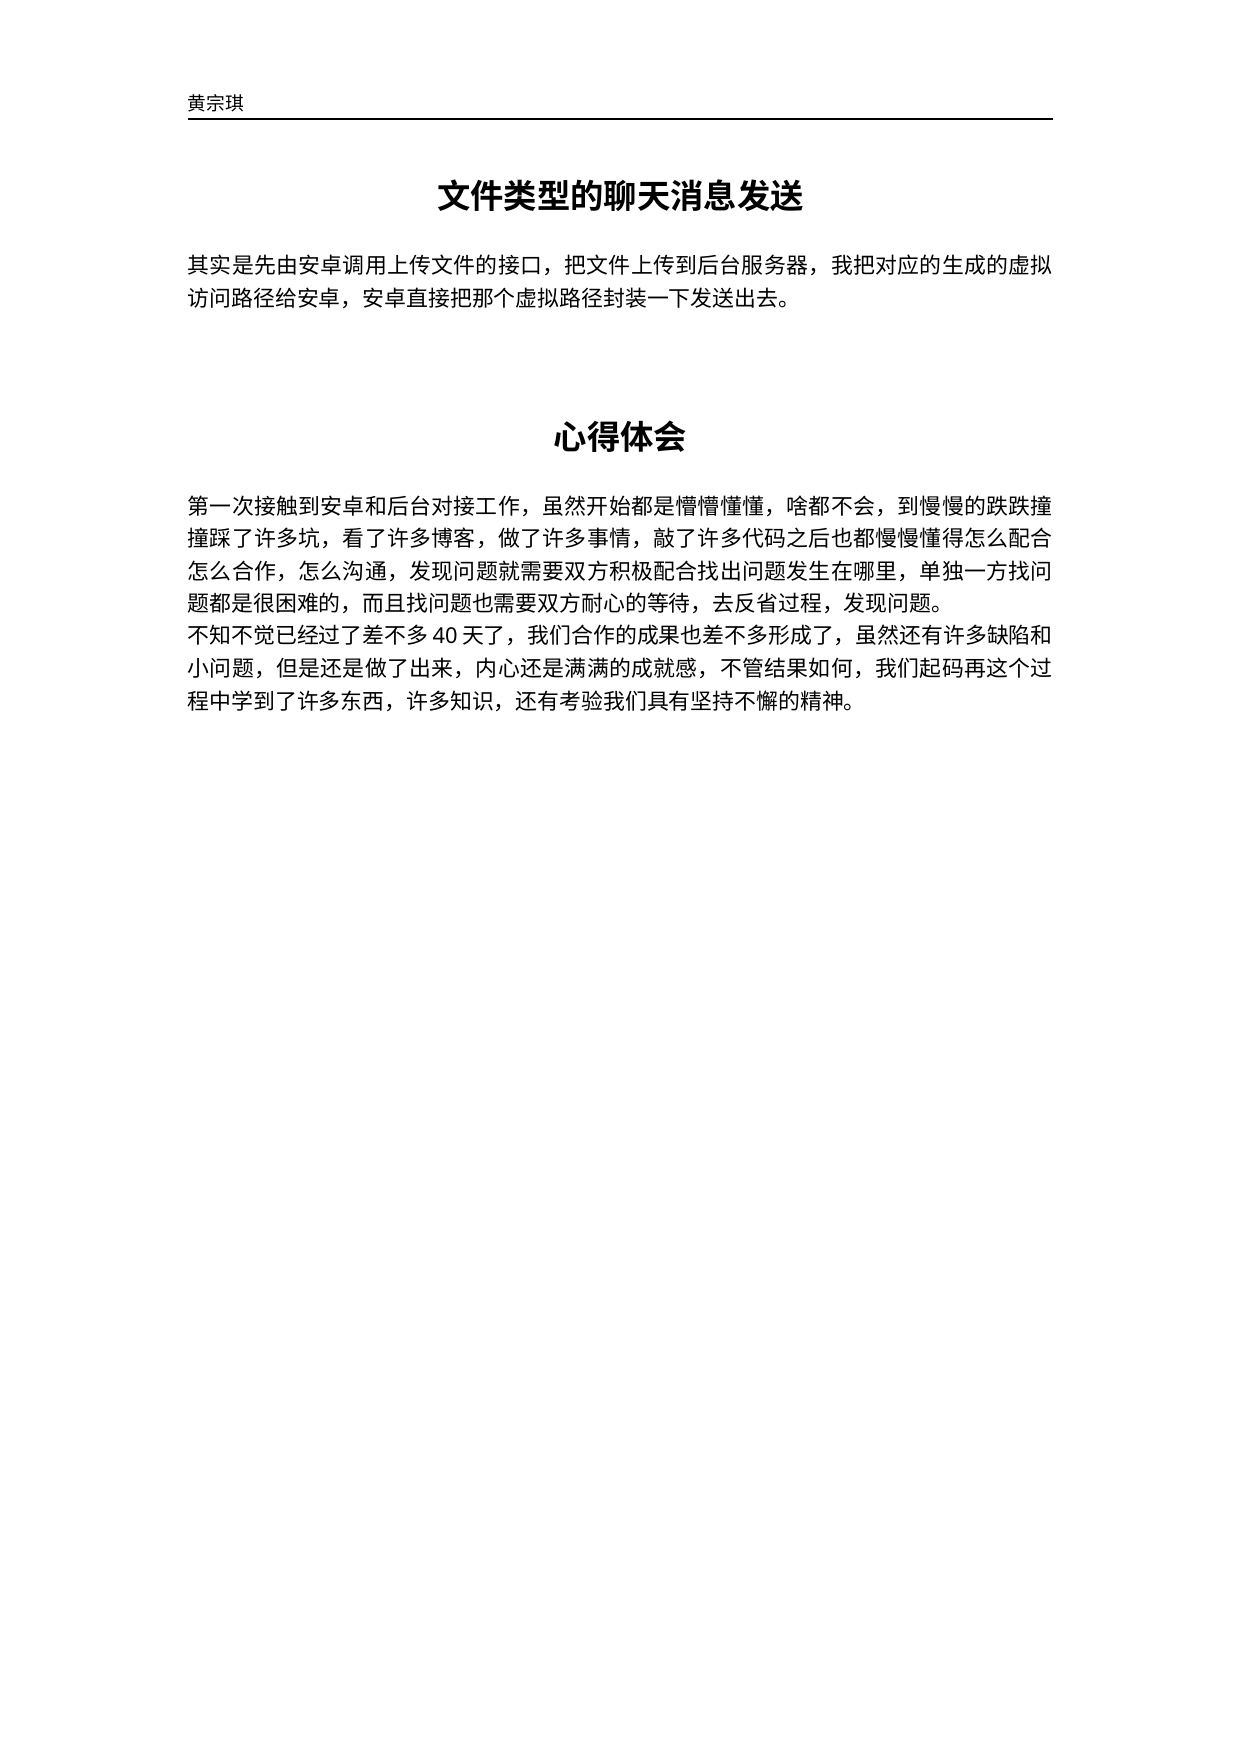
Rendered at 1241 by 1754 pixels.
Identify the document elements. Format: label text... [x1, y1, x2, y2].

subtitle 心得体会 [187, 403, 1053, 468]
text 不知不觉已经过了差不多40天了，我们合作的成果也差不多形成了，虽然还有许多缺陷和小问题，但是还是做了出来，内心还是满满的成就感，不管结果如何，我们起码再这个过程中学到了许多东西，许多知识，还有考验我们具有坚持不懈的精神。 [187, 618, 1053, 716]
text 其实是先由安卓调用上传文件的接口，把文件上传到后台服务器，我把对应的生成的虚拟访问路径给安卓，安卓直接把那个虚拟路径封装一下发送出去。 [187, 248, 1053, 313]
subtitle 文件类型的聊天消息发送 [187, 162, 1053, 227]
text 第一次接触到安卓和后台对接工作，虽然开始都是懵懵懂懂，啥都不会，到慢慢的跌跌撞撞踩了许多坑，看了许多博客，做了许多事情，敲了许多代码之后也都慢慢懂得怎么配合，怎么合作，怎么沟通，发现问题就需要双方积极配合找出问题发生在哪里，单独一方找问题都是很困难的，而且找问题也需要双方耐心的等待，去反省过程，发现问题。 [187, 488, 1053, 618]
